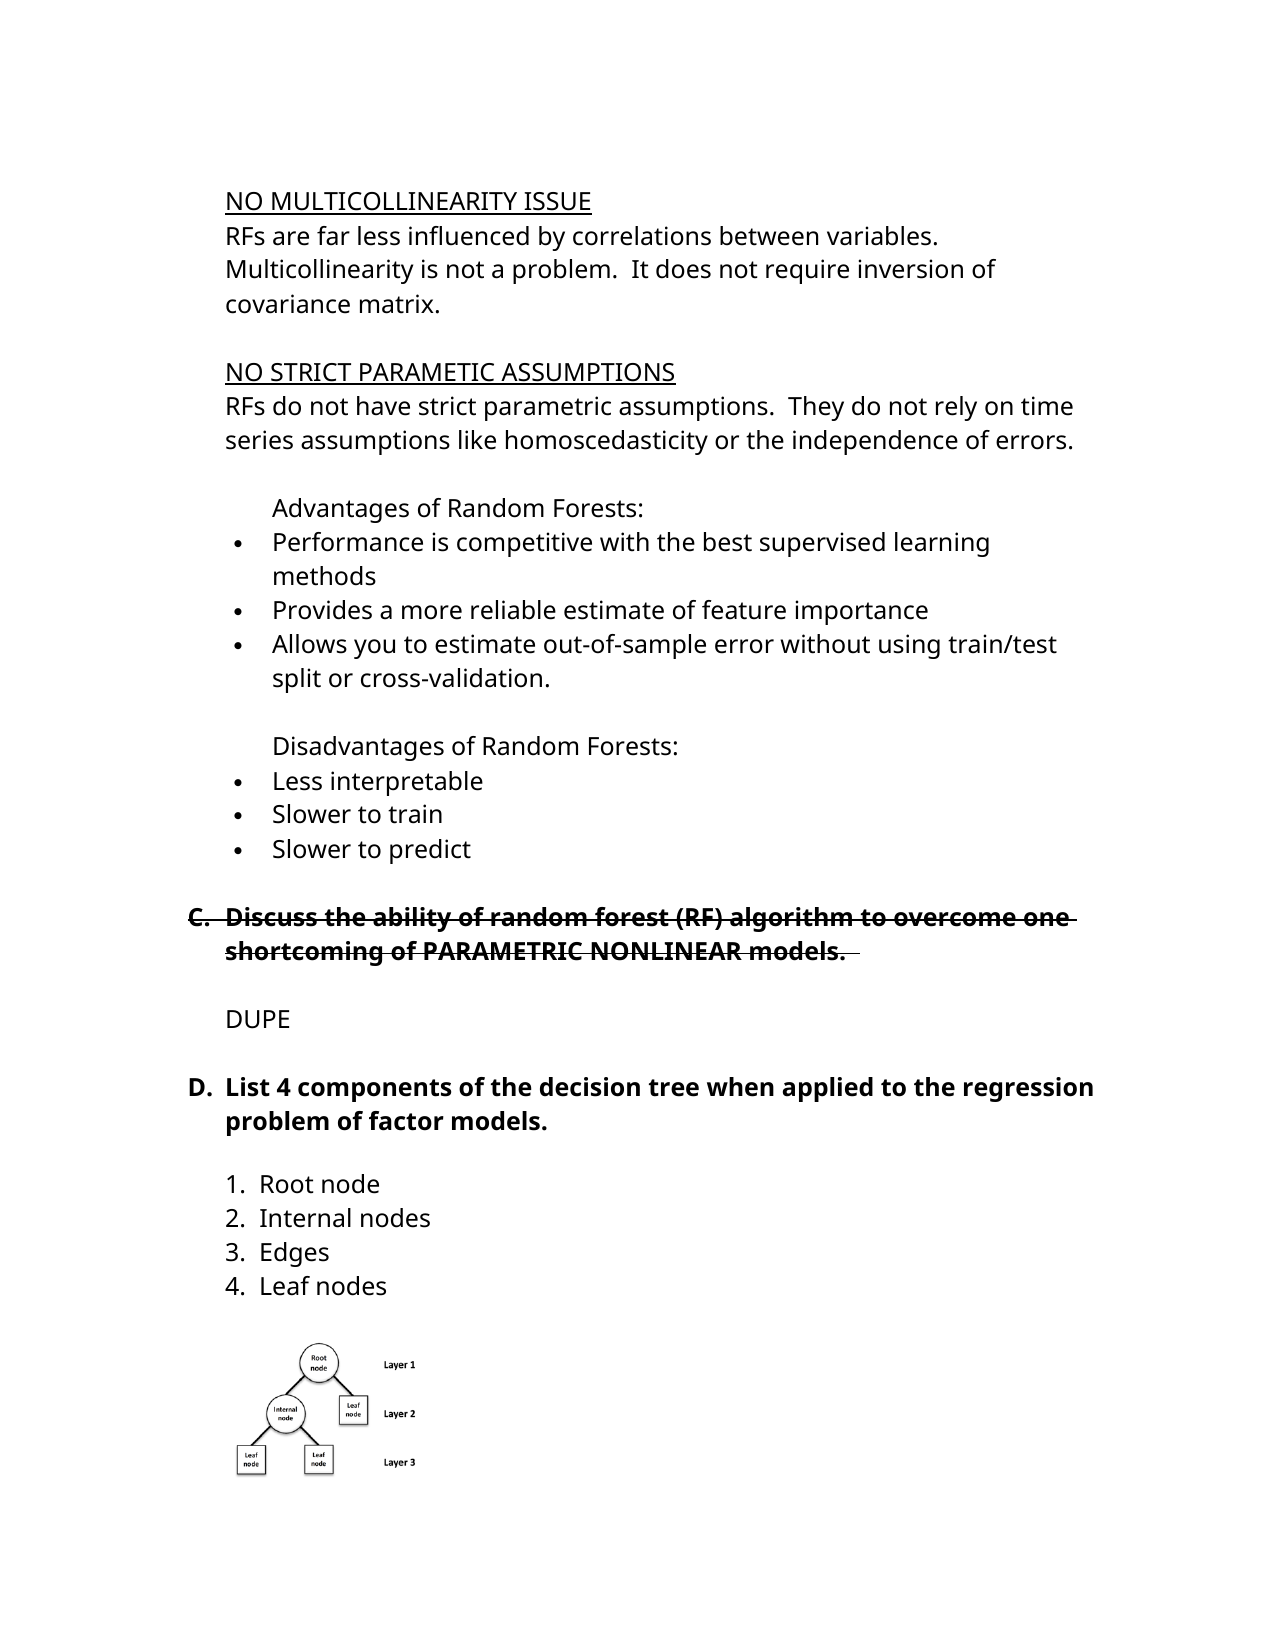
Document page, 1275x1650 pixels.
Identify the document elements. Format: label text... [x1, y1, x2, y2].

text 1. Root node [225, 1167, 1125, 1201]
list RFs are far less influenced by correlations between variables. Multicollinearity is not a problem. It does not require inversion of covariance matrix. [225, 218, 1125, 320]
text 2. Internal nodes [225, 1201, 1125, 1235]
text Disadvantages of Random Forests: [272, 729, 1125, 763]
list Slower to predict [234, 831, 1075, 865]
text 3. Edges [225, 1235, 1125, 1269]
list Less interpretable [234, 763, 1075, 797]
list Allows you to estimate out-of-sample error without using train/test split or cross-validation. [234, 627, 1075, 695]
list List 4 components of the decision tree when applied to the regression problem of factor models. [187, 1070, 1125, 1138]
list Performance is competitive with the best supervised learning methods [234, 525, 1075, 593]
picture [225, 1336, 429, 1480]
text DUPE [225, 1002, 1125, 1036]
text Advantages of Random Forests: [272, 491, 1125, 525]
list NO MULTICOLLINEARITY ISSUE [225, 184, 1125, 218]
list Discuss the ability of random forest (RF) algorithm to overcome one shortcoming of PARAMETRIC NONLINEAR models. [187, 899, 1125, 967]
list Slower to train [234, 797, 1075, 831]
text 4. Leaf nodes [225, 1269, 1125, 1303]
list RFs do not have strict parametric assumptions. They do not rely on time series assumptions like homoscedasticity or the independence of errors. [225, 388, 1125, 457]
list Provides a more reliable estimate of feature importance [234, 593, 1075, 627]
list NO STRICT PARAMETIC ASSUMPTIONS [225, 354, 1125, 388]
